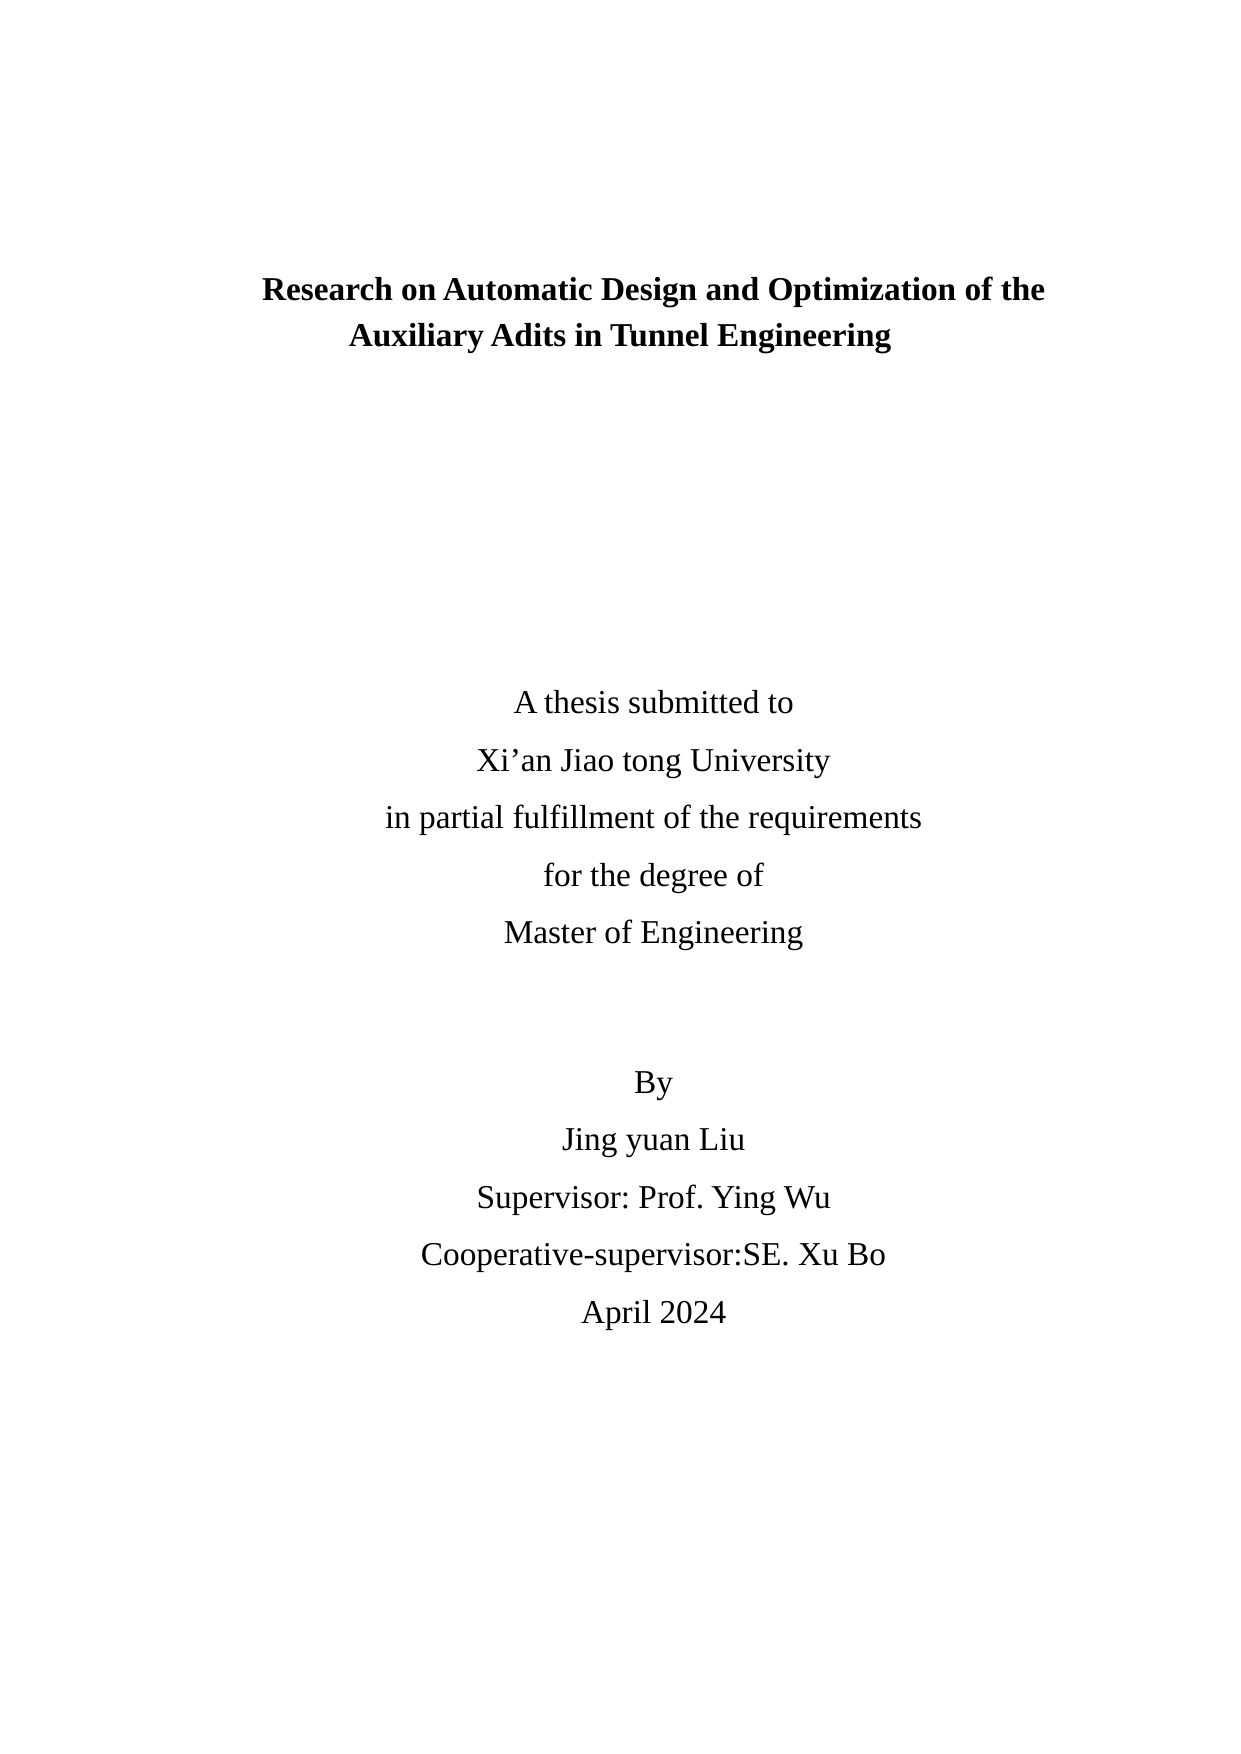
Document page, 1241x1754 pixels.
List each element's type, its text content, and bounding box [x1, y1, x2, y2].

text Jing yuan Liu [153, 1119, 1087, 1158]
text Supervisor: Prof. Ying Wu [153, 1177, 1087, 1215]
text A thesis submitted to [153, 682, 1087, 721]
text April 2024 [153, 1292, 1087, 1330]
text Research on Automatic Design and Optimization of the Auxiliary Adits in Tunnel Engineering [153, 269, 1087, 353]
text Cooperative-supervisor:SE. Xu Bo [153, 1234, 1087, 1273]
text in partial fulfillment of the requirements [153, 797, 1087, 836]
text By [153, 1062, 1087, 1100]
text Master of Engineering [153, 912, 1087, 951]
text Xi’an Jiao tong University [153, 740, 1087, 778]
text for the degree of [153, 855, 1087, 893]
